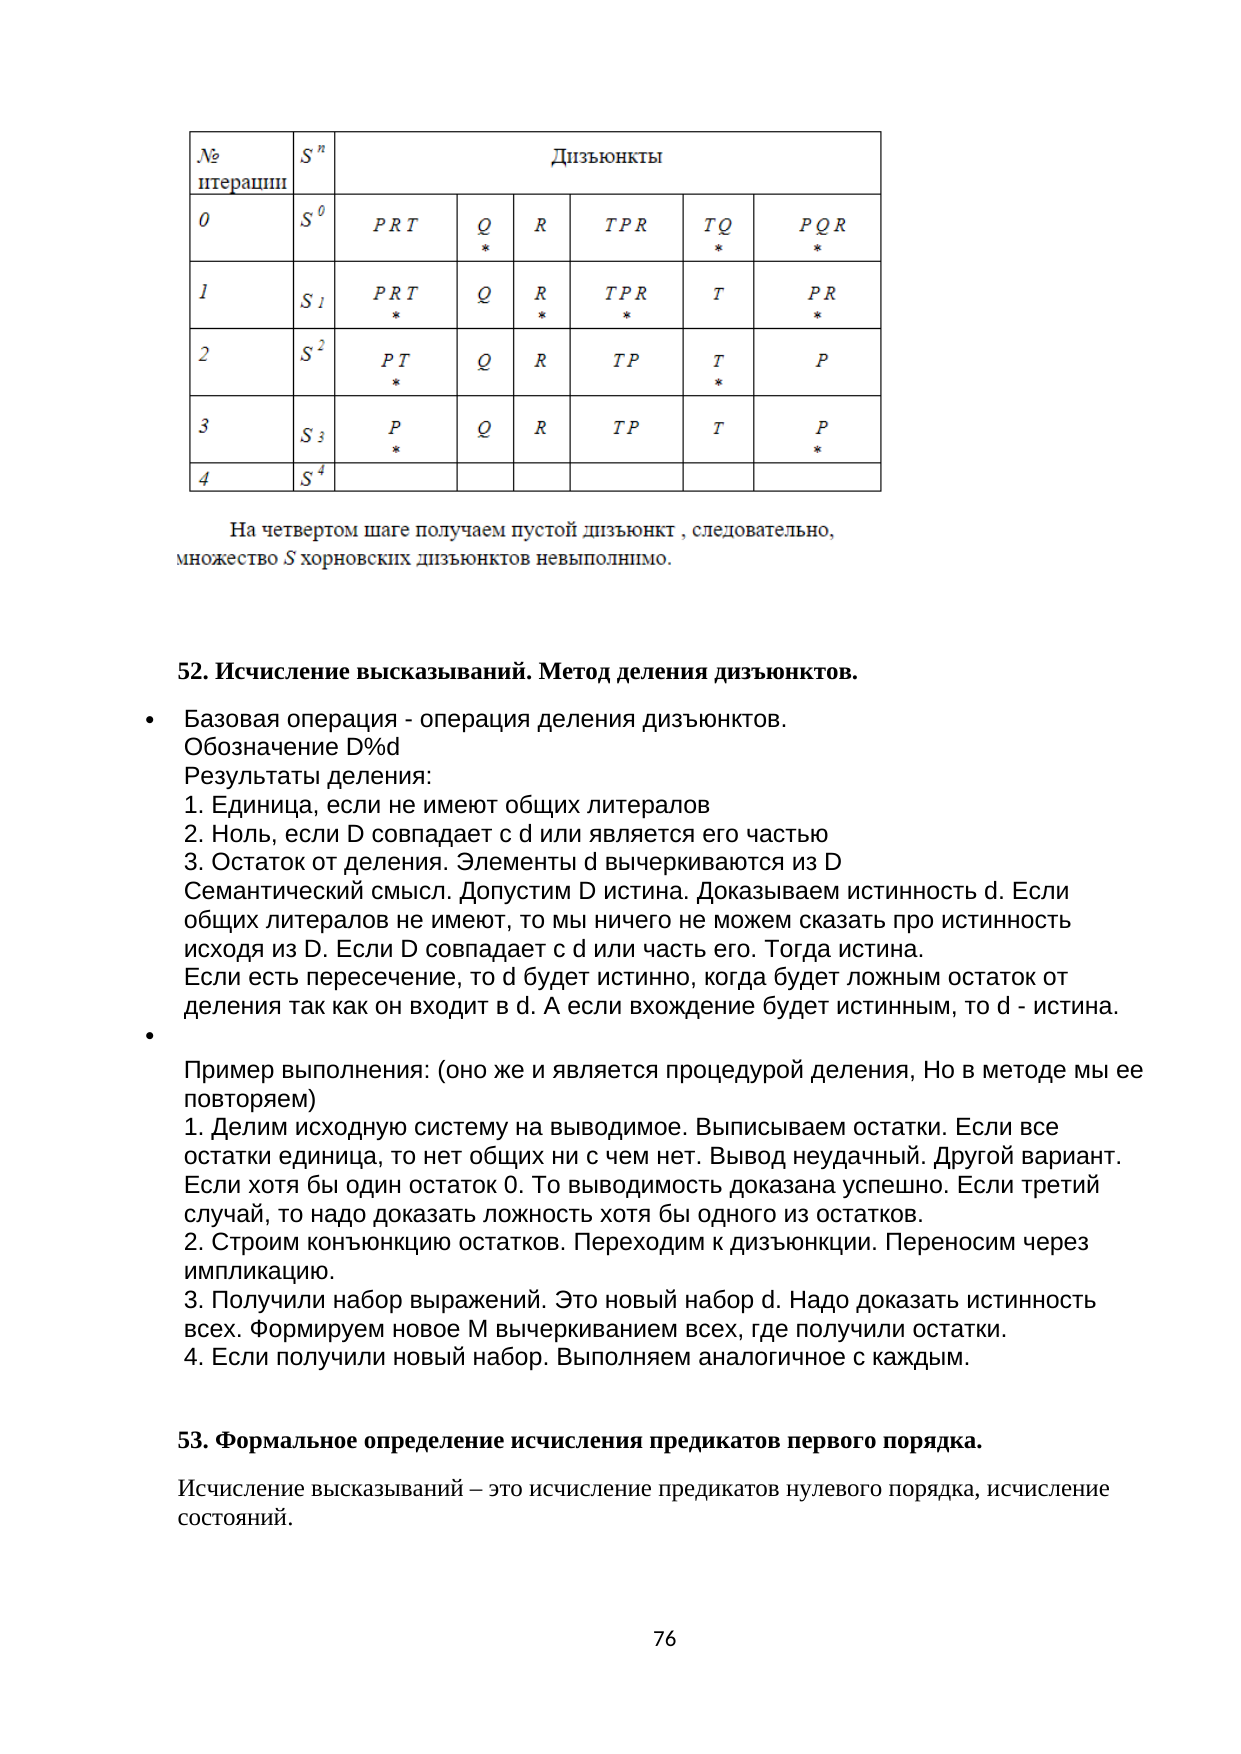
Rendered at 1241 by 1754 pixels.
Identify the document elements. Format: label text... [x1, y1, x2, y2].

picture [177, 118, 888, 579]
list Базовая операция - операция деления дизъюнктов. Обозначение D%d Результаты деления: 1. Единица, если не имеют общих литералов 2. Ноль, если D совпадает с d или является его частью 3. Остаток от деления. Элементы d вычеркиваются из D Семантический смысл. Допустим D истина. Доказываем истинность d. Если общих литералов не имеют, то мы ничего не можем сказать про истинность исходя из D. Если D совпадает с d или часть его. Тогда истина. Если есть пересечение, то d будет истинно, когда будет ложным остаток от деления так как он входит в d. А если вхождение будет истинным, то d - истина. [146, 704, 1145, 1020]
text Исчисление высказываний – это исчисление предикатов нулевого порядка, исчисление состояний. [177, 1473, 1152, 1530]
text 53. Формальное определение исчисления предикатов первого порядка. [177, 1425, 1152, 1454]
text 52. Исчисление высказываний. Метод деления дизъюнктов. [177, 656, 1152, 685]
text Пример выполнения: (оно же и является процедурой деления, Но в методе мы ее повторяем) 1. Делим исходную систему на выводимое. Выписываем остатки. Если все остатки единица, то нет общих ни с чем нет. Вывод неудачный. Другой вариант. Если хотя бы один остаток 0. То выводимость доказана успешно. Если третий случай, то надо доказать ложность хотя бы одного из остатков. 2. Строим конъюнкцию остатков. Переходим к дизъюнкции. Переносим через импликацию. 3. Получили набор выражений. Это новый набор d. Надо доказать истинность всех. Формируем новое M вычеркиванием всех, где получили остатки. 4. Если получили новый набор. Выполняем аналогичное с каждым. [183, 1055, 1145, 1371]
